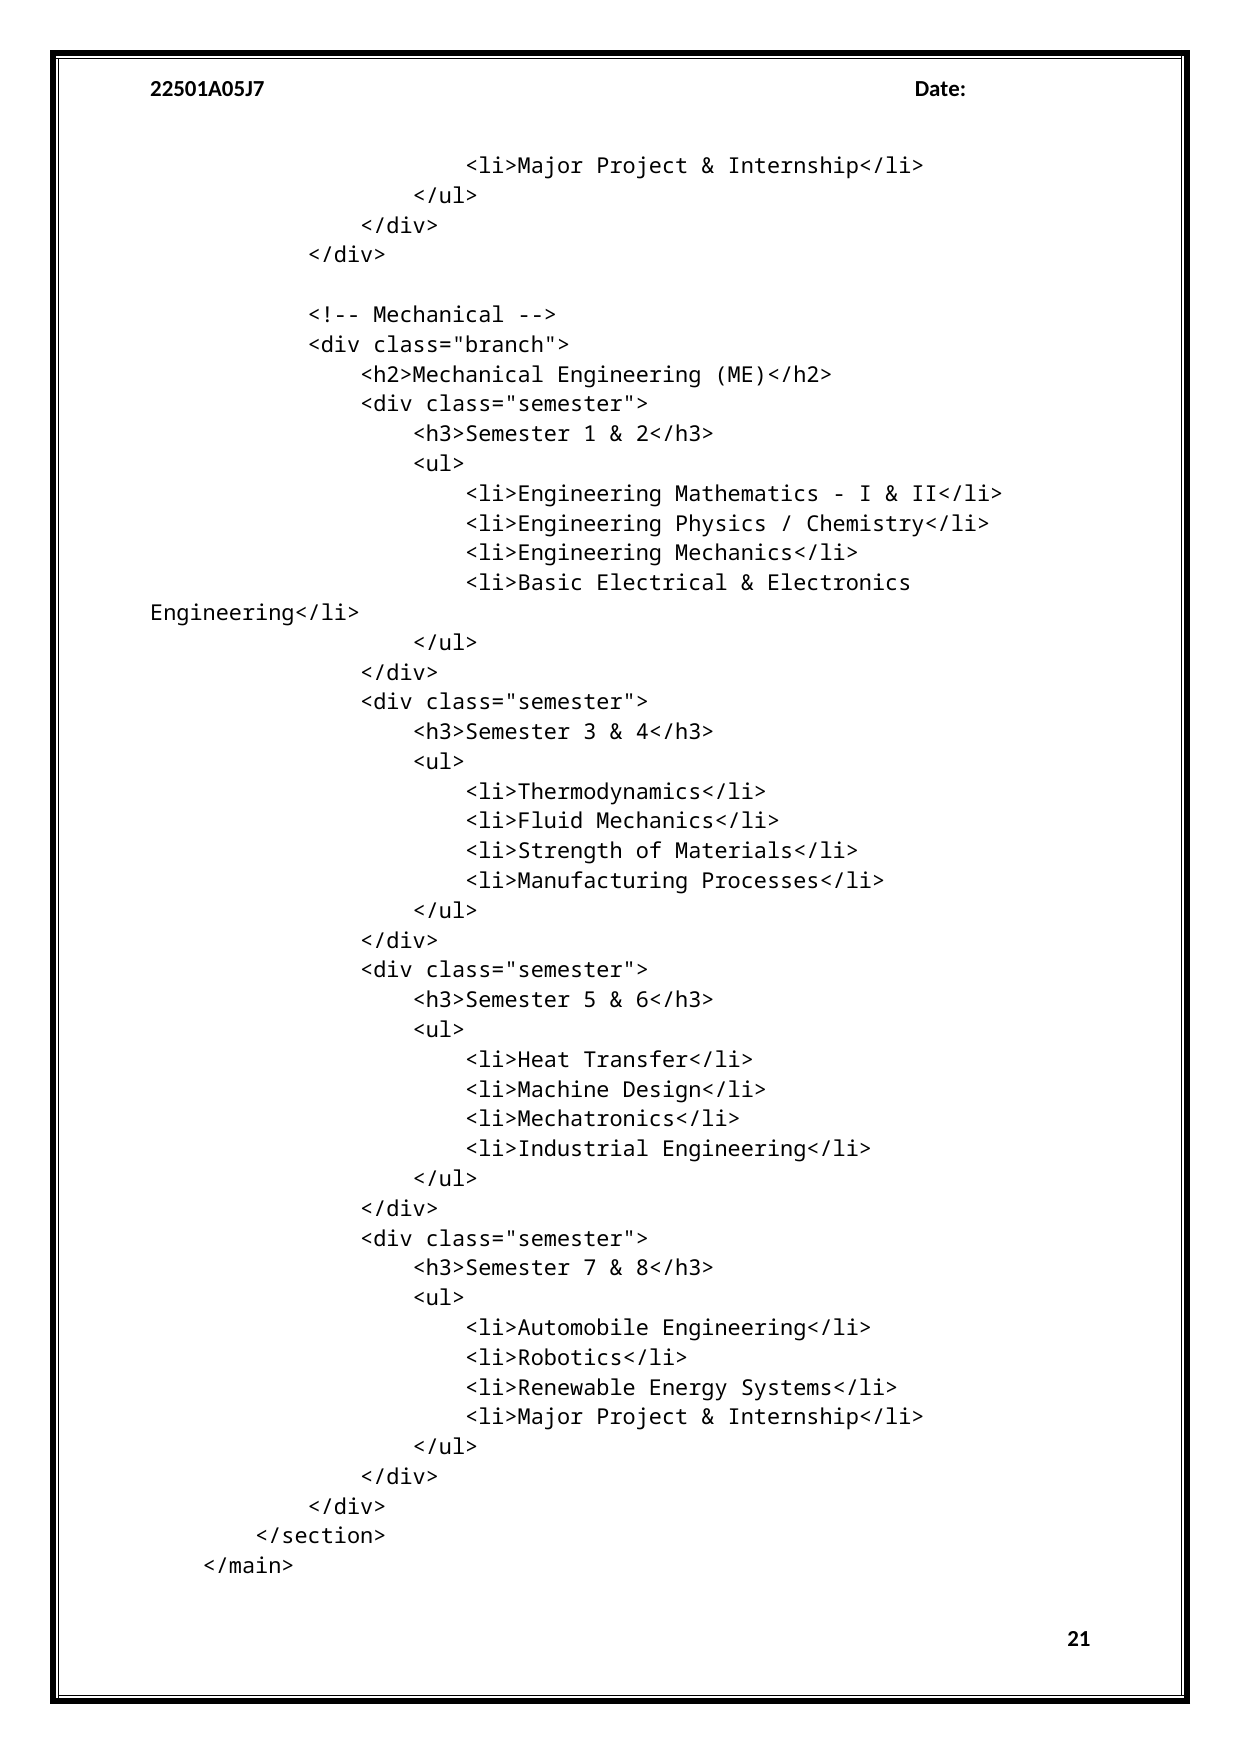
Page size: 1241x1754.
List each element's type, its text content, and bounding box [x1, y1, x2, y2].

text <div class="semester"> [150, 1222, 1090, 1252]
text <li>Manufacturing Processes</li> [150, 865, 1090, 895]
text </div> [150, 1461, 1090, 1491]
text </div> [150, 1193, 1090, 1222]
text <li>Engineering Mechanics</li> [150, 537, 1090, 567]
text <li>Robotics</li> [150, 1342, 1090, 1371]
text </section> [150, 1520, 1090, 1550]
text </div> [150, 924, 1090, 954]
text <li>Engineering Mathematics - I & II</li> [150, 478, 1090, 507]
text <li>Automobile Engineering</li> [150, 1312, 1090, 1342]
text <h2>Mechanical Engineering (ME)</h2> [150, 358, 1090, 388]
text </ul> [150, 1431, 1090, 1461]
text </div> [150, 1491, 1090, 1520]
text <div class="semester"> [150, 686, 1090, 716]
text <div class="semester"> [150, 954, 1090, 984]
text <li>Basic Electrical & Electronics Engineering</li> [150, 567, 1090, 627]
text <div class="branch"> [150, 329, 1090, 358]
text <li>Thermodynamics</li> [150, 776, 1090, 805]
text <h3>Semester 1 & 2</h3> [150, 418, 1090, 448]
text <li>Industrial Engineering</li> [150, 1133, 1090, 1163]
text </ul> [150, 180, 1090, 209]
text </ul> [150, 895, 1090, 924]
text </main> [150, 1550, 1090, 1580]
text <h3>Semester 3 & 4</h3> [150, 716, 1090, 746]
text <!-- Mechanical --> [150, 299, 1090, 329]
text </ul> [150, 627, 1090, 656]
text <li>Mechatronics</li> [150, 1103, 1090, 1133]
text <li>Engineering Physics / Chemistry</li> [150, 507, 1090, 537]
text <li>Strength of Materials</li> [150, 835, 1090, 865]
text <li>Major Project & Internship</li> [150, 150, 1090, 180]
text <li>Heat Transfer</li> [150, 1044, 1090, 1073]
text </div> [150, 209, 1090, 239]
text <ul> [150, 746, 1090, 776]
text <ul> [150, 1282, 1090, 1312]
text </ul> [150, 1163, 1090, 1193]
text <ul> [150, 448, 1090, 478]
text </div> [150, 239, 1090, 269]
text <h3>Semester 7 & 8</h3> [150, 1252, 1090, 1282]
text <li>Renewable Energy Systems</li> [150, 1371, 1090, 1401]
text <h3>Semester 5 & 6</h3> [150, 984, 1090, 1014]
text </div> [150, 656, 1090, 686]
text <li>Fluid Mechanics</li> [150, 805, 1090, 835]
text <div class="semester"> [150, 388, 1090, 418]
text <li>Major Project & Internship</li> [150, 1401, 1090, 1431]
text <li>Machine Design</li> [150, 1073, 1090, 1103]
text <ul> [150, 1014, 1090, 1044]
